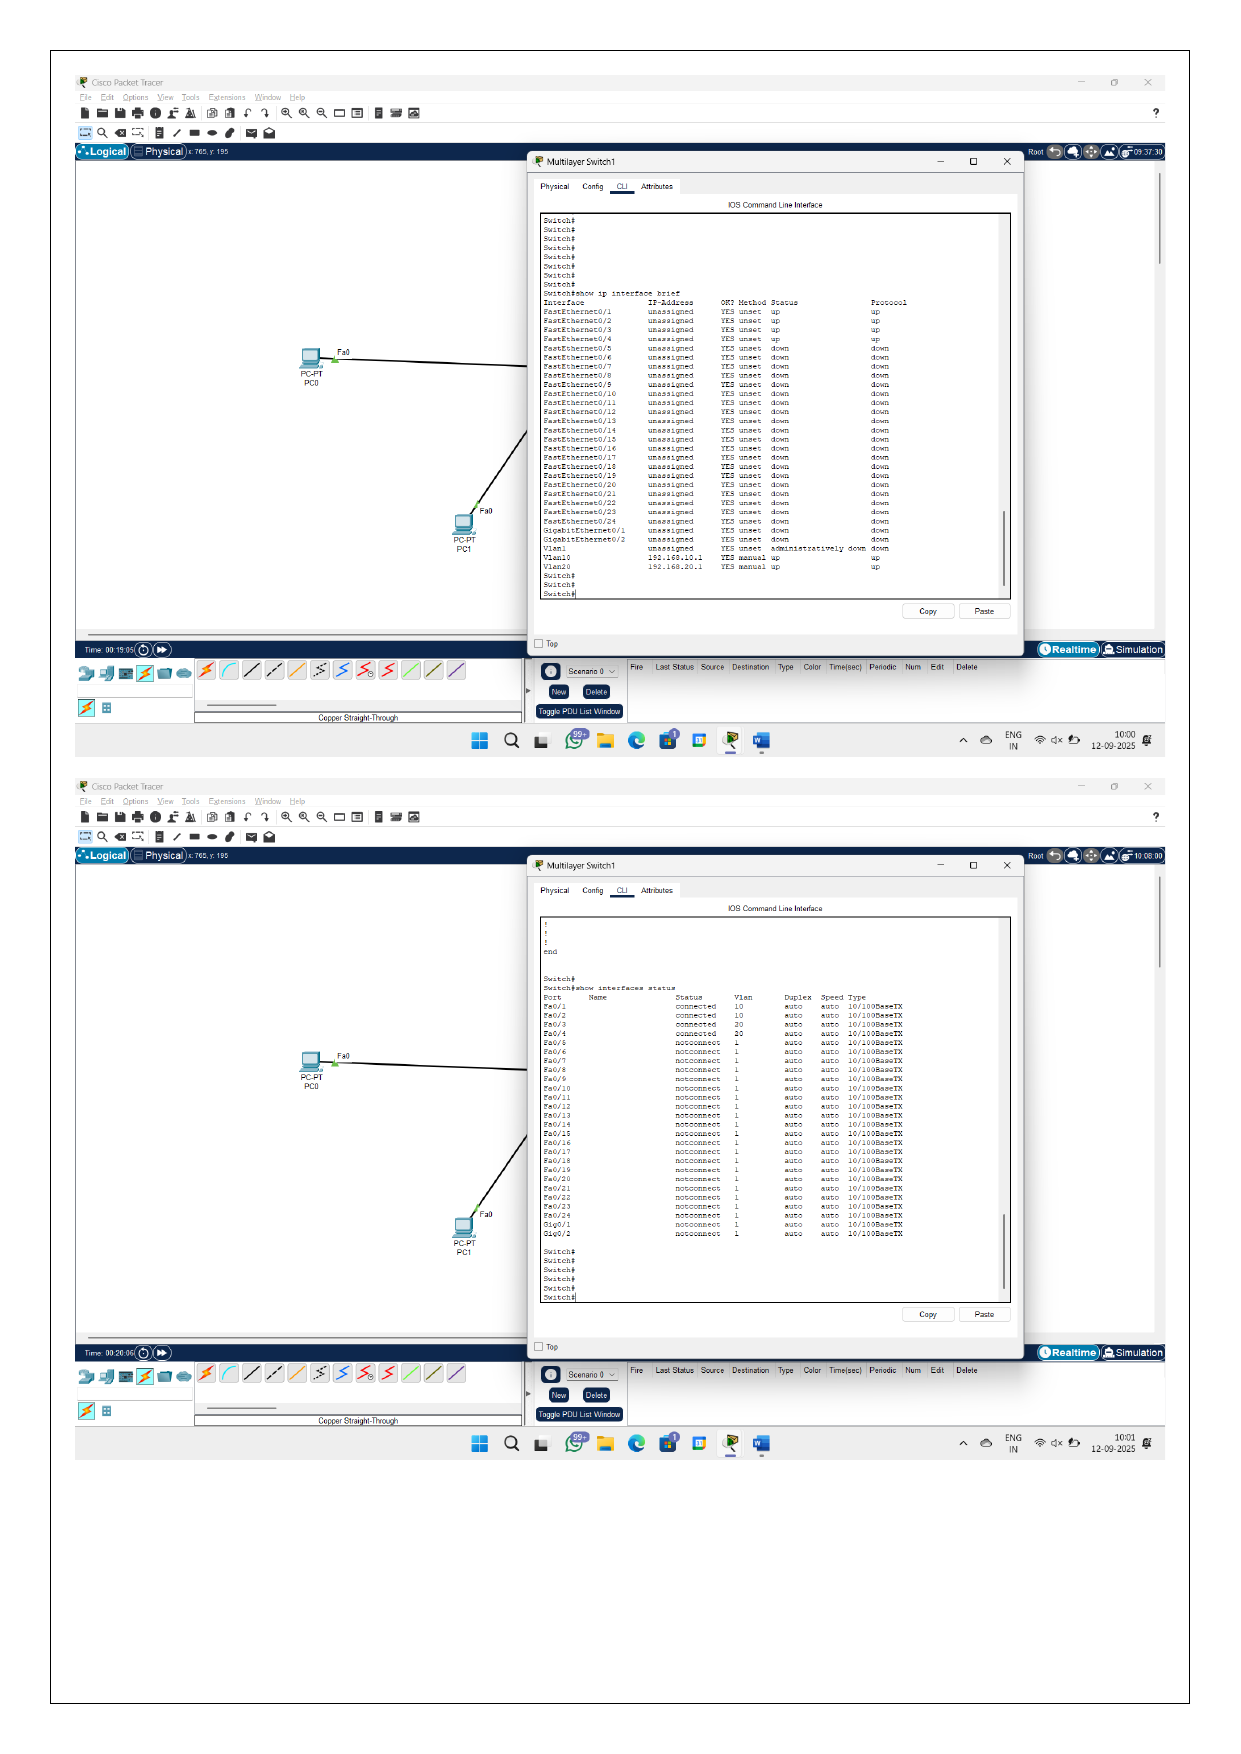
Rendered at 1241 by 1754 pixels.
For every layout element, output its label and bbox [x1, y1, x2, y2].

picture [104, 148, 113, 157]
picture [104, 852, 113, 860]
picture [75, 75, 1166, 757]
picture [75, 778, 1166, 1460]
